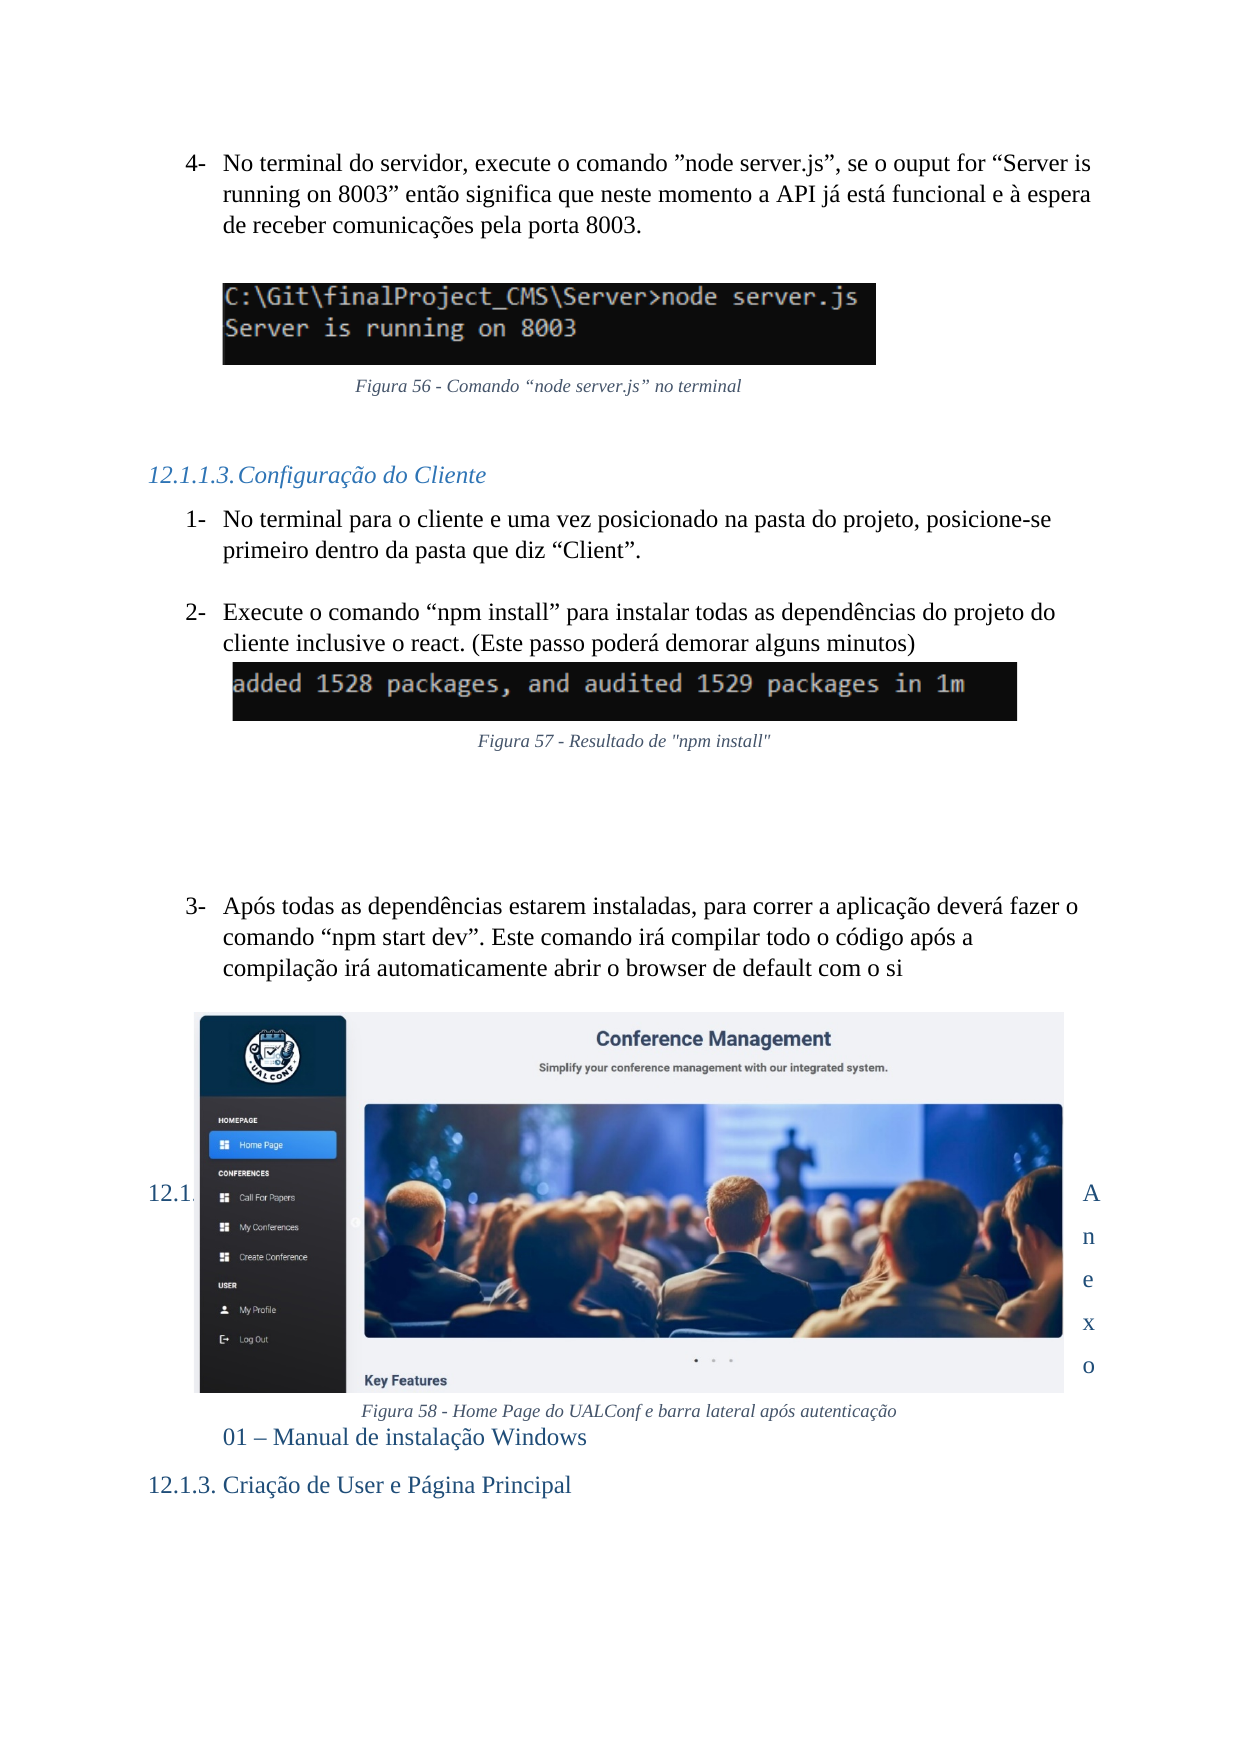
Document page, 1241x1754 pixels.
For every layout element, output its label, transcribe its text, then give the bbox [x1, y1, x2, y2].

picture [222, 283, 876, 365]
subtitle Configuração do Cliente [148, 461, 1092, 489]
list No terminal do servidor, execute o comando ”node server.js”, se o ouput for “Server is running on 8003” então significa que neste momento a API já está funcional e à espera de receber comunicações pela porta 8003. [185, 148, 1092, 238]
list Após todas as dependências estarem instaladas, para correr a aplicação deverá fazer o comando “npm start dev”. Este comando irá compilar todo o código após a compilação irá automaticamente abrir o browser de default com o si [185, 891, 1092, 982]
list No terminal para o cliente e uma vez posicionado na pasta do projeto, posicione-se primeiro dentro da pasta que diz “Client”. [185, 504, 1092, 594]
subtitle Anexo 01 – Manual de instalação Windows [148, 1178, 1092, 1451]
list Execute o comando “npm install” para instalar todas as dependências do projeto do cliente inclusive o react. (Este passo poderá demorar alguns minutos) [185, 597, 1092, 657]
picture [232, 662, 1018, 721]
subtitle Criação de User e Página Principal [148, 1470, 1092, 1498]
picture [193, 1012, 1064, 1393]
